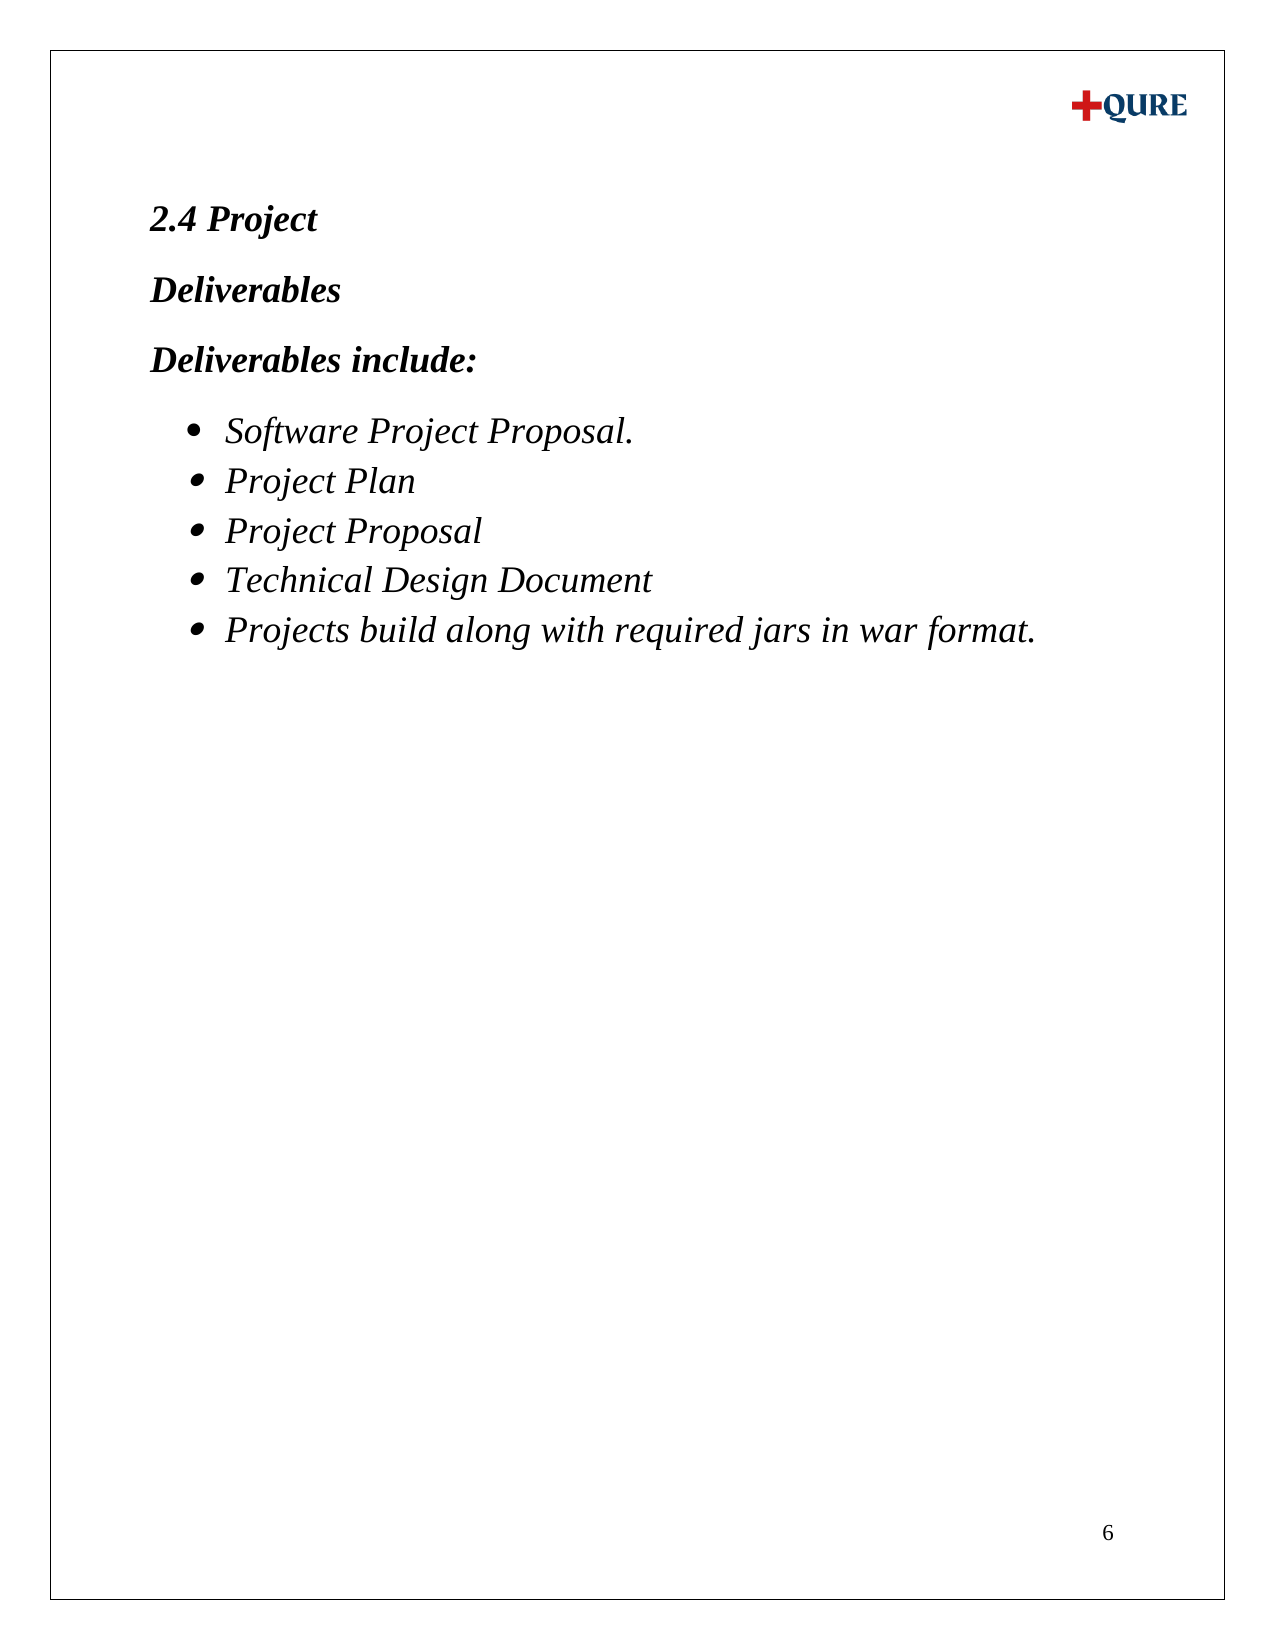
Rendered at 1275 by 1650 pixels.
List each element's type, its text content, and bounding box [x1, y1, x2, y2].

list Projects build along with required jars in war format. [187, 607, 1192, 651]
subtitle Software Project Proposal. [187, 407, 1192, 453]
picture [1065, 85, 1192, 128]
list Technical Design Document [187, 558, 1192, 601]
list Project Plan [187, 459, 1192, 502]
list Project Proposal [187, 508, 1192, 552]
subtitle Project Deliverables Deliverables include: [150, 197, 518, 380]
